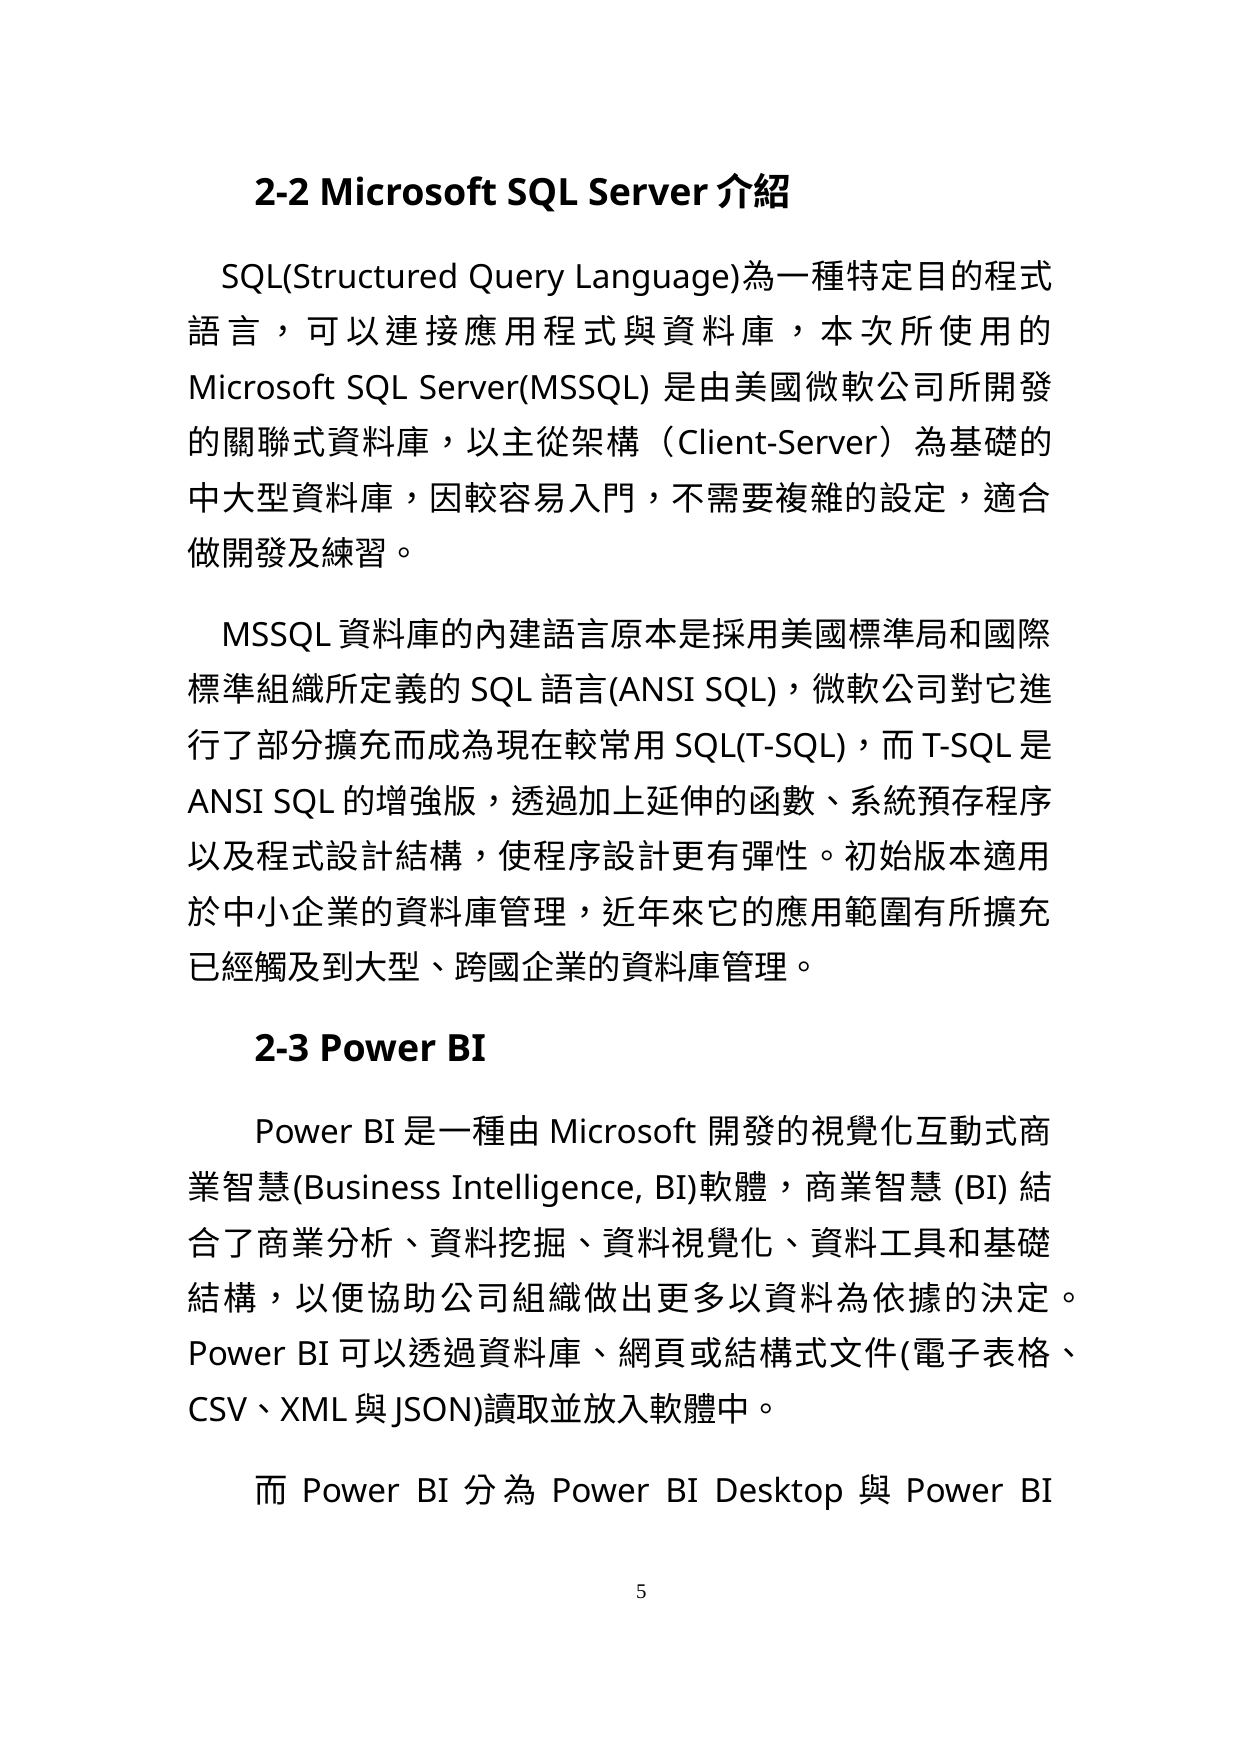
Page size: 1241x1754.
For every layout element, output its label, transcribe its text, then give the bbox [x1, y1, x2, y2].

text 2-3 Power BI [254, 1021, 1053, 1072]
text SQL(Structured Query Language)為一種特定目的程式語言，可以連接應用程式與資料庫，本次所使用的Microsoft SQL Server(MSSQL) 是由美國微軟公司所開發的關聯式資料庫，以主從架構（Client-Server）為基礎的中大型資料庫，因較容易入門，不需要複雜的設定，適合做開發及練習。 [187, 249, 1053, 575]
text MSSQL資料庫的內建語言原本是採用美國標準局和國際標準組織所定義的SQL語言(ANSI SQL)，微軟公司對它進行了部分擴充而成為現在較常用SQL(T-SQL)，而T-SQL是ANSI SQL的增強版，透過加上延伸的函數、系統預存程序以及程式設計結構，使程序設計更有彈性。初始版本適用於中小企業的資料庫管理，近年來它的應用範圍有所擴充，已經觸及到大型、跨國企業的資料庫管理。 [187, 608, 1053, 989]
text Power BI是一種由Microsoft 開發的視覺化互動式商業智慧(Business Intelligence, BI)軟體，商業智慧 (BI) 結合了商業分析、資料挖掘、資料視覺化、資料工具和基礎結構，以便協助公司組織做出更多以資料為依據的決定。Power BI可以透過資料庫、網頁或結構式文件(電子表格、CSV、XML與JSON)讀取並放入軟體中。 [187, 1105, 1053, 1431]
text 2-2 Microsoft SQL Server介紹 [254, 162, 1053, 216]
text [187, 1463, 1053, 1512]
